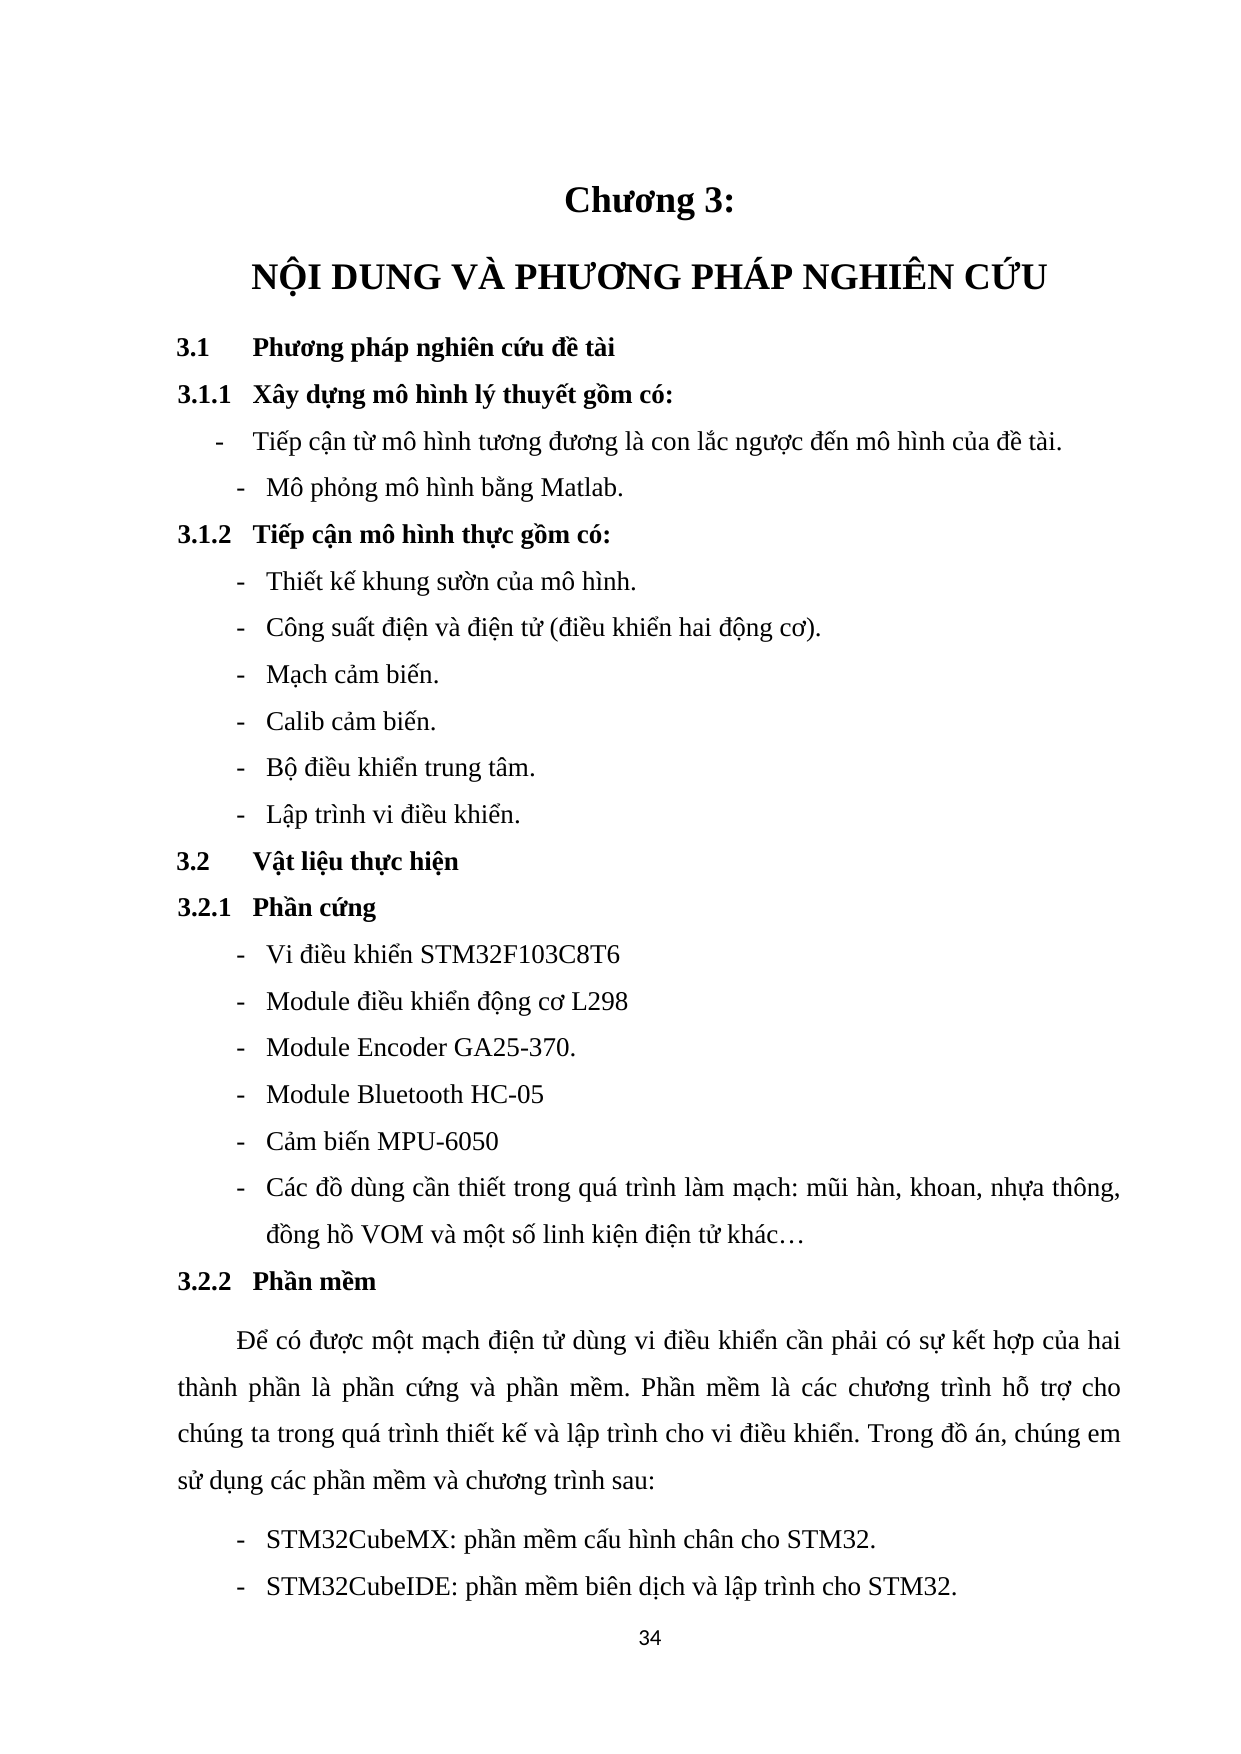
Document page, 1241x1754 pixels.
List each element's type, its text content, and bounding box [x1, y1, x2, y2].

list Xây dựng mô hình lý thuyết gồm có: [177, 378, 1122, 409]
list Phần cứng [177, 892, 1122, 923]
list Thiết kế khung sườn của mô hình. [236, 565, 1122, 596]
list Mạch cảm biến. [236, 658, 1122, 689]
list Bộ điều khiển trung tâm. [236, 752, 1122, 783]
list Mô phỏng mô hình bằng Matlab. [236, 472, 1122, 503]
list Phương pháp nghiên cứu đề tài [176, 332, 1122, 363]
list Module Bluetooth HC-05 [236, 1078, 1122, 1109]
list Module Encoder GA25-370. [236, 1032, 1122, 1063]
list Công suất điện và điện tử (điều khiển hai động cơ). [236, 612, 1122, 643]
subtitle Chương 3: [177, 177, 1122, 220]
list STM32CubeIDE: phần mềm biên dịch và lập trình cho STM32. [236, 1570, 1122, 1601]
list Vật liệu thực hiện [176, 845, 1122, 876]
list Tiếp cận mô hình thực gồm có: [177, 518, 1122, 549]
list Lập trình vi điều khiển. [236, 798, 1122, 829]
subtitle NỘI DUNG VÀ PHƯƠNG PHÁP NGHIÊN CỨU [177, 254, 1122, 297]
list Các đồ dùng cần thiết trong quá trình làm mạch: mũi hàn, khoan, nhựa thông, đồng hồ VOM và một số linh kiện điện tử khác… [236, 1172, 1122, 1249]
list Calib cảm biến. [236, 705, 1122, 736]
list Phần mềm [177, 1265, 1122, 1296]
text Để có được một mạch điện tử dùng vi điều khiển cần phải có sự kết hợp của hai thành phần là phần cứng và phần mềm. Phần mềm là các chương trình hỗ trợ cho chúng ta trong quá trình thiết kế và lập trình cho vi điều khiển. Trong đồ án, chúng em sử dụng các phần mềm và chương trình sau: [177, 1324, 1122, 1495]
list Vi điều khiển STM32F103C8T6 [236, 938, 1122, 969]
list Module điều khiển động cơ L298 [236, 985, 1122, 1016]
list STM32CubeMX: phần mềm cấu hình chân cho STM32. [236, 1523, 1122, 1554]
list Cảm biến MPU-6050 [236, 1125, 1122, 1156]
list Tiếp cận từ mô hình tương đương là con lắc ngược đến mô hình của đề tài. [215, 425, 1122, 456]
